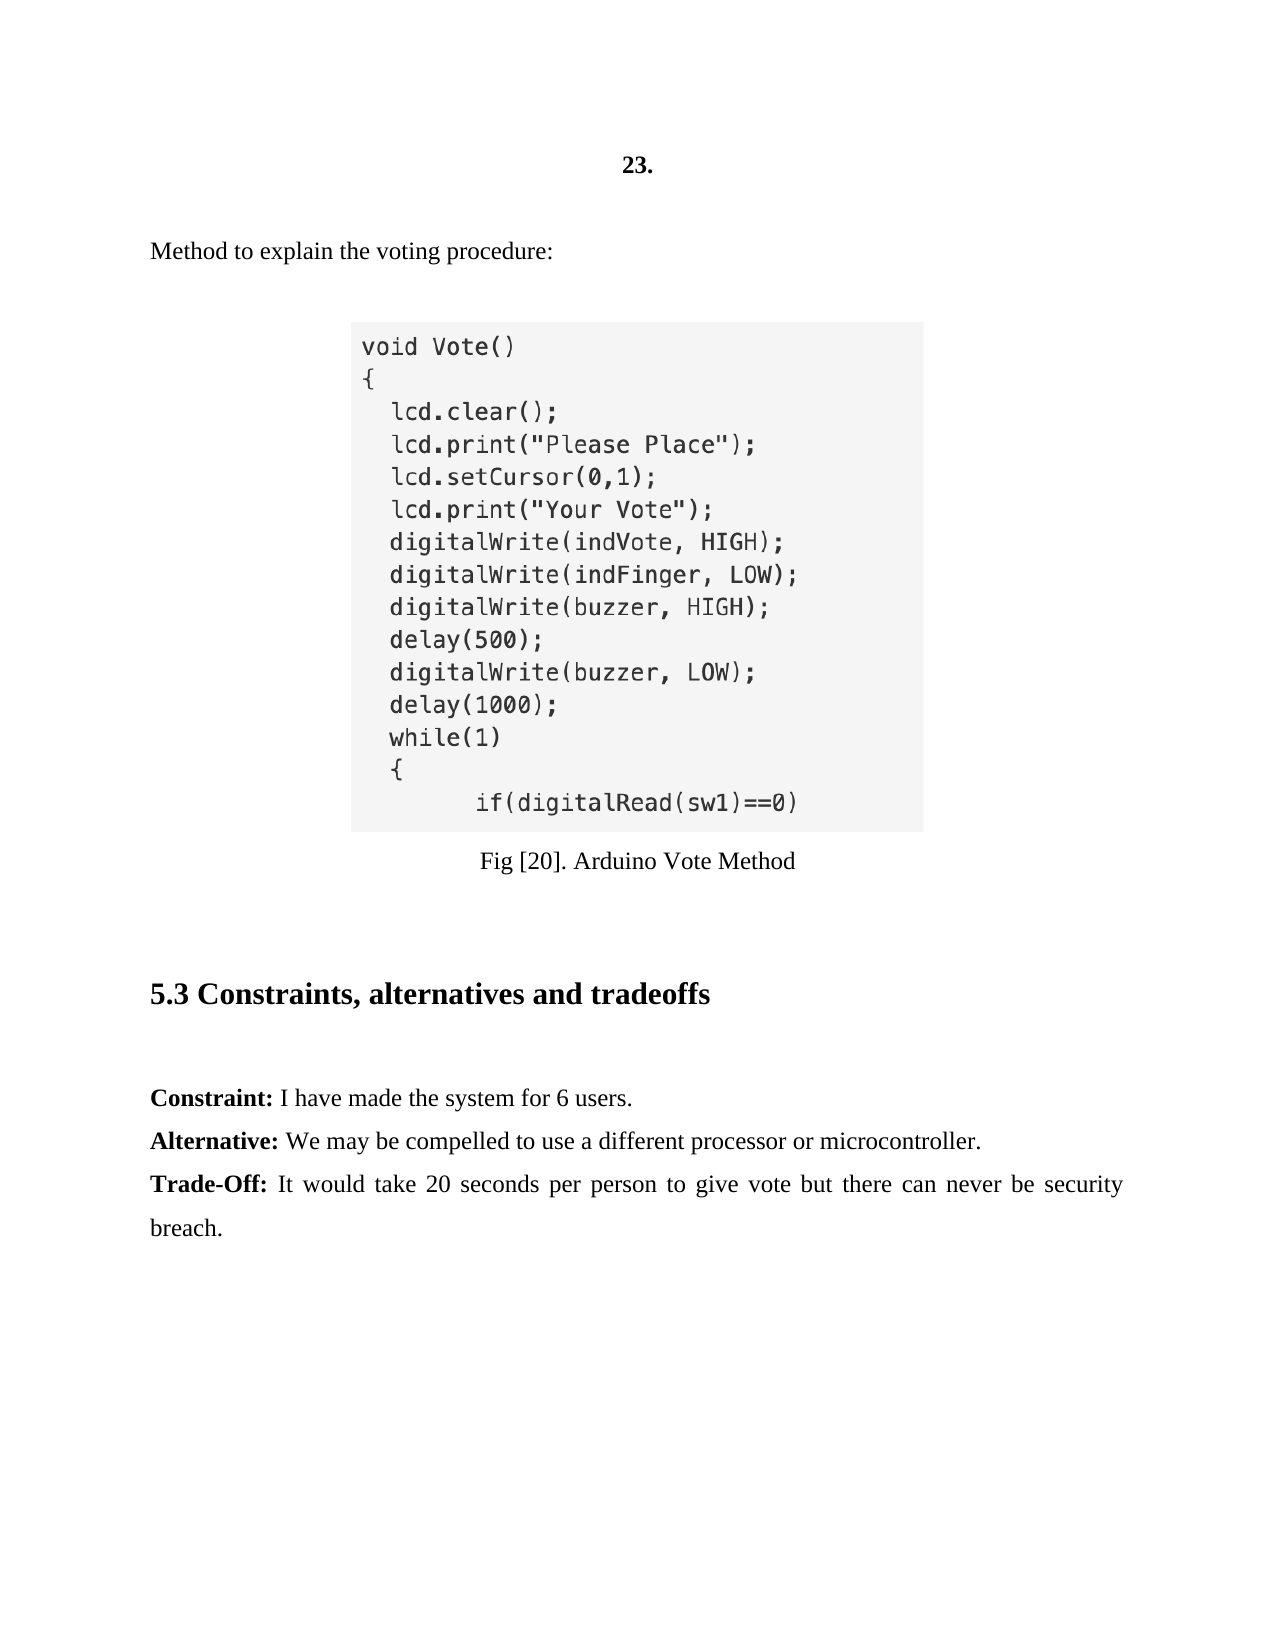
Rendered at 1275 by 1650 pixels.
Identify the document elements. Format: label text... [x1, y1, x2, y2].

picture [351, 322, 924, 832]
text Method to explain the voting procedure: [150, 236, 1125, 265]
text 5.3 Constraints, alternatives and tradeoffs [150, 976, 1125, 1012]
text 23. [150, 150, 1125, 179]
text Fig [20]. Arduino Vote Method [150, 846, 1125, 875]
text Trade-Off: It would take 20 seconds per person to give vote but there can never be security breach. [150, 1169, 1125, 1241]
text Alternative: We may be compelled to use a different processor or microcontroller. [150, 1126, 1125, 1155]
text Constraint: I have made the system for 6 users. [150, 1083, 1125, 1112]
